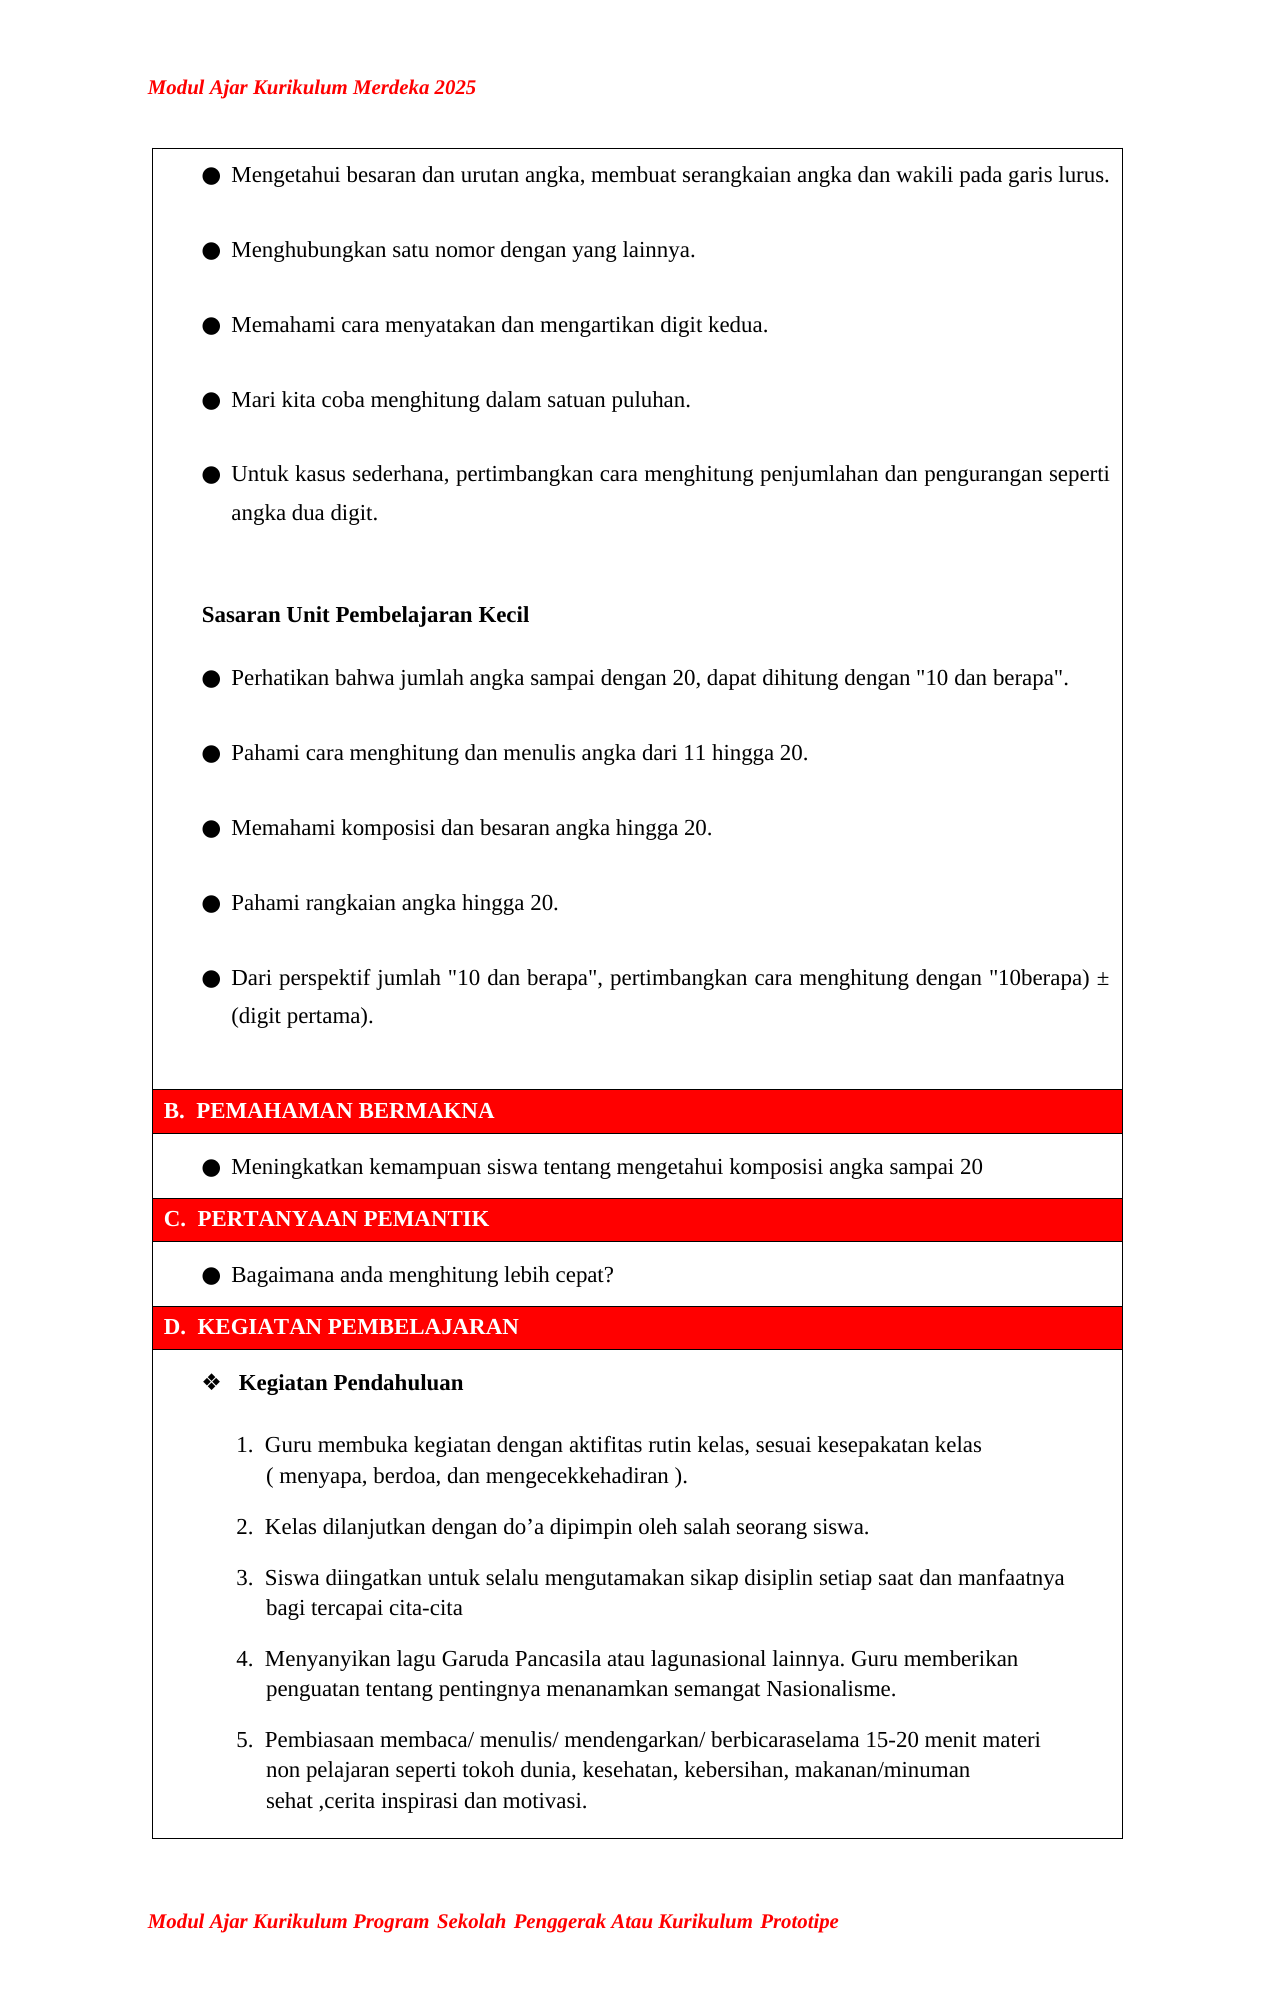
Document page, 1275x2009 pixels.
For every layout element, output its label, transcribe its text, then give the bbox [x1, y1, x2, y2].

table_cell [153, 149, 1122, 1089]
table_cell C. PERTANYAAN PEMANTIK [153, 1199, 1122, 1241]
table_cell Bagaimana anda menghitung lebih cepat? [153, 1242, 1122, 1306]
table_cell Meningkatkan kemampuan siswa tentang mengetahui komposisi angka sampai 20 [153, 1134, 1122, 1197]
table_cell B. PEMAHAMAN BERMAKNA [153, 1090, 1122, 1133]
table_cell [153, 1350, 1122, 1838]
table_cell D. KEGIATAN PEMBELAJARAN [153, 1307, 1122, 1349]
